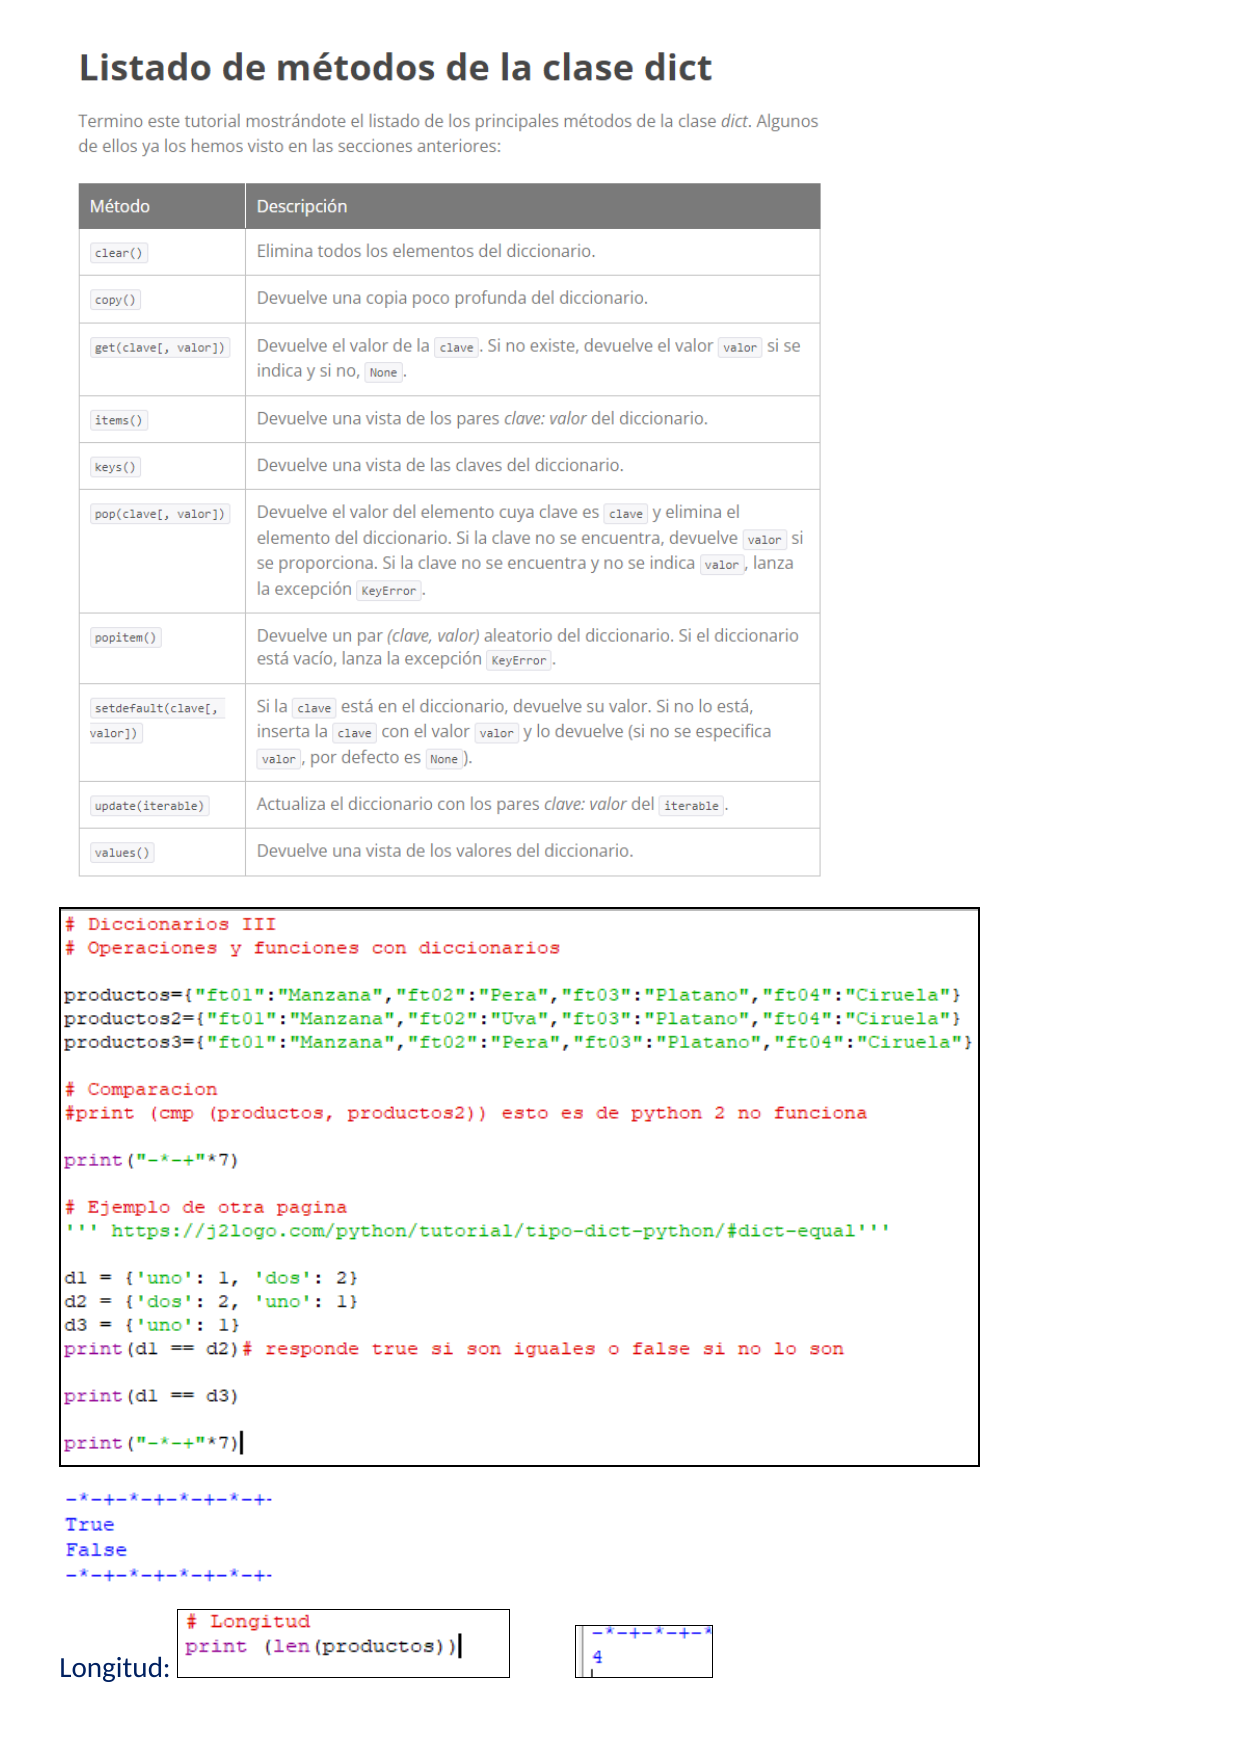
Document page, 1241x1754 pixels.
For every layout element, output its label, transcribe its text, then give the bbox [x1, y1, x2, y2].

picture [61, 909, 978, 1465]
picture [59, 1485, 272, 1591]
picture [59, 44, 831, 889]
picture [576, 1626, 712, 1677]
picture [178, 1610, 509, 1677]
